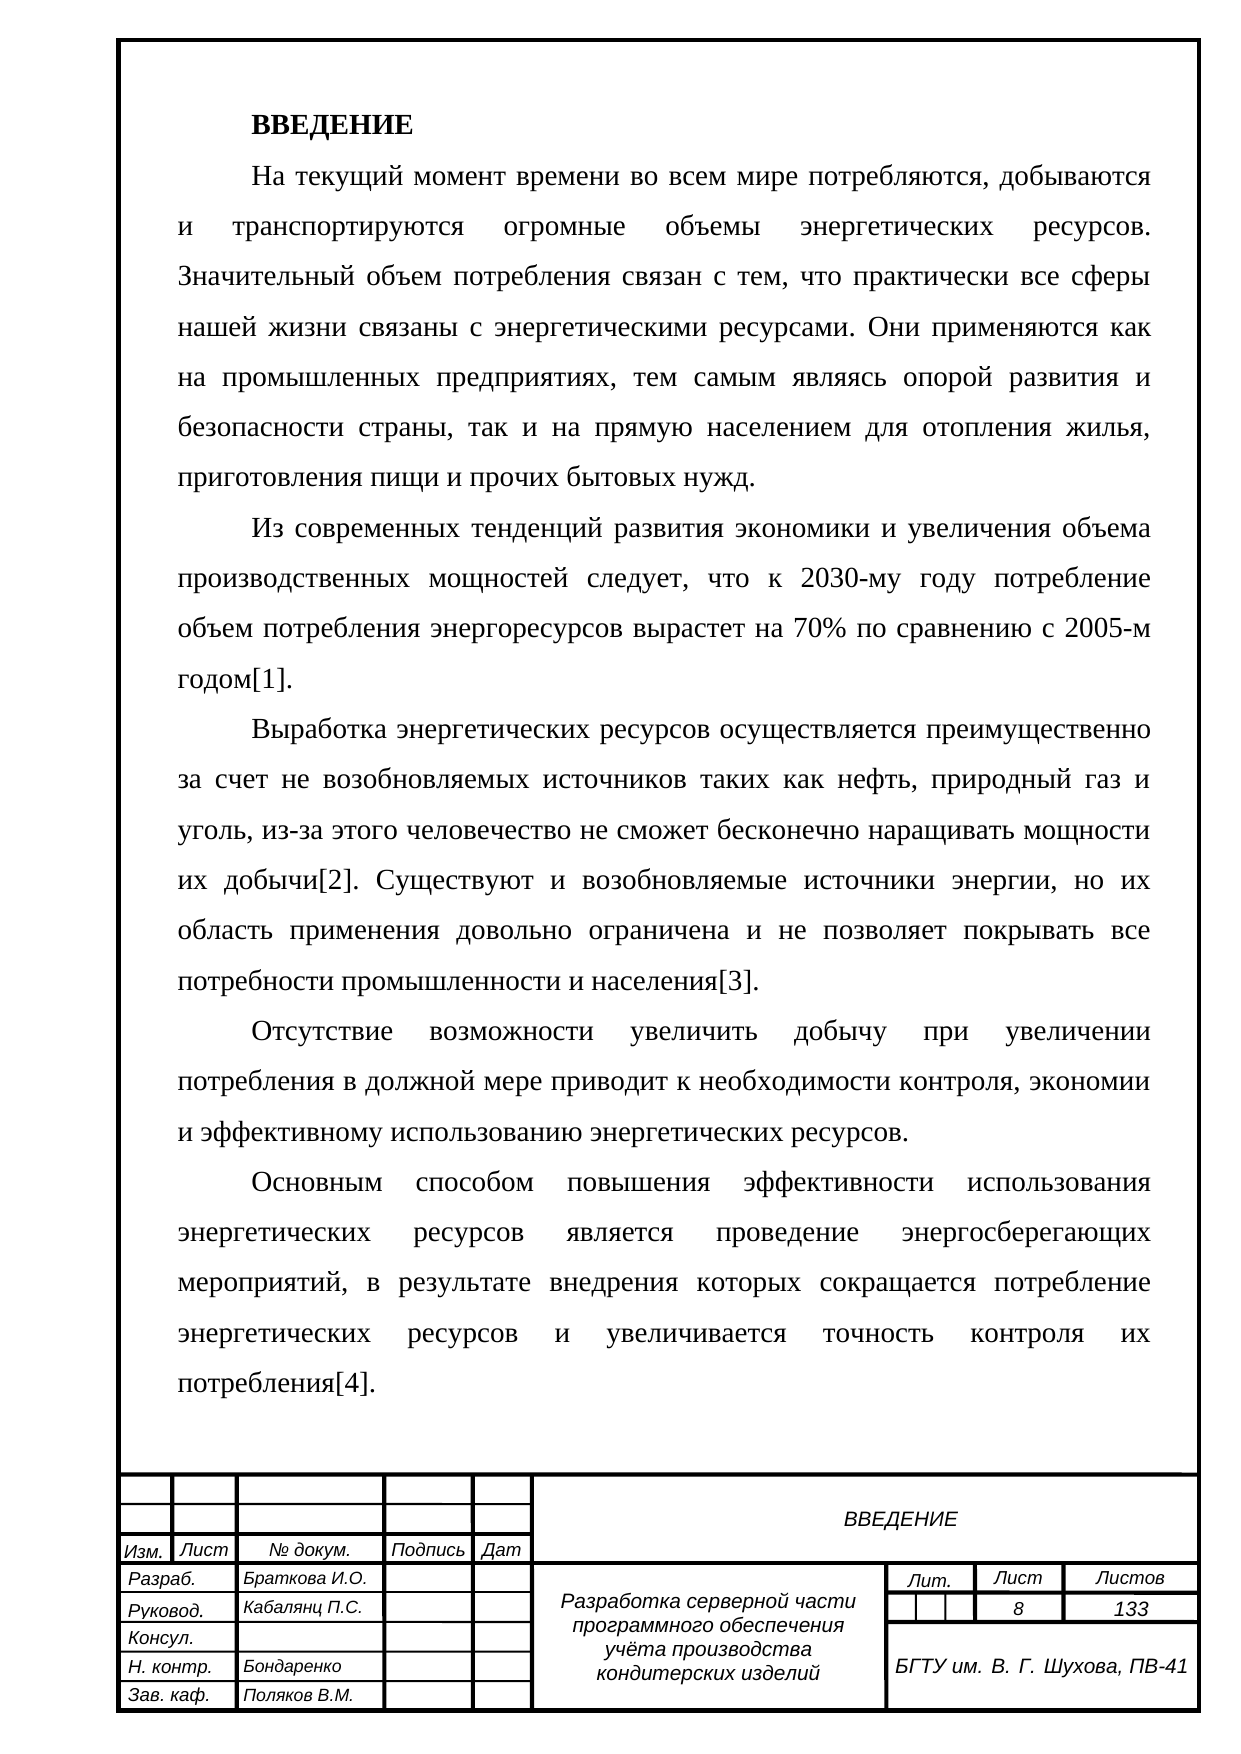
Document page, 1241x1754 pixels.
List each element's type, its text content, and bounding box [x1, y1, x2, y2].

text Основным способом повышения эффективности использования энергетических ресурсов является проведение энергосберегающих мероприятий, в результате внедрения которых сокращается потребление энергетических ресурсов и увеличивается точность контроля их потребления[4]. [177, 1164, 1152, 1399]
subtitle ВВЕДЕНИЕ [177, 107, 1152, 141]
text На текущий момент времени во всем мире потребляются, добываются и транспортируются огромные объемы энергетических ресурсов. Значительный объем потребления связан с тем, что практически все сферы нашей жизни связаны с энергетическими ресурсами. Они применяются как на промышленных предприятиях, тем самым являясь опорой развития и безопасности страны, так и на прямую населением для отопления жилья, приготовления пищи и прочих бытовых нужд. [177, 158, 1152, 493]
text Выработка энергетических ресурсов осуществляется преимущественно за счет не возобновляемых источников таких как нефть, природный газ и уголь, из-за этого человечество не сможет бесконечно наращивать мощности их добычи[2]. Существуют и возобновляемые источники энергии, но их область применения довольно ограничена и не позволяет покрывать все потребности промышленности и населения[3]. [177, 711, 1152, 996]
text Отсутствие возможности увеличить добычу при увеличении потребления в должной мере приводит к необходимости контроля, экономии и эффективному использованию энергетических ресурсов. [177, 1013, 1152, 1147]
text Из современных тенденций развития экономики и увеличения объема производственных мощностей следует, что к 2030-му году потребление объем потребления энергоресурсов вырастет на 70% по сравнению с 2005-м годом[1]. [177, 510, 1152, 694]
